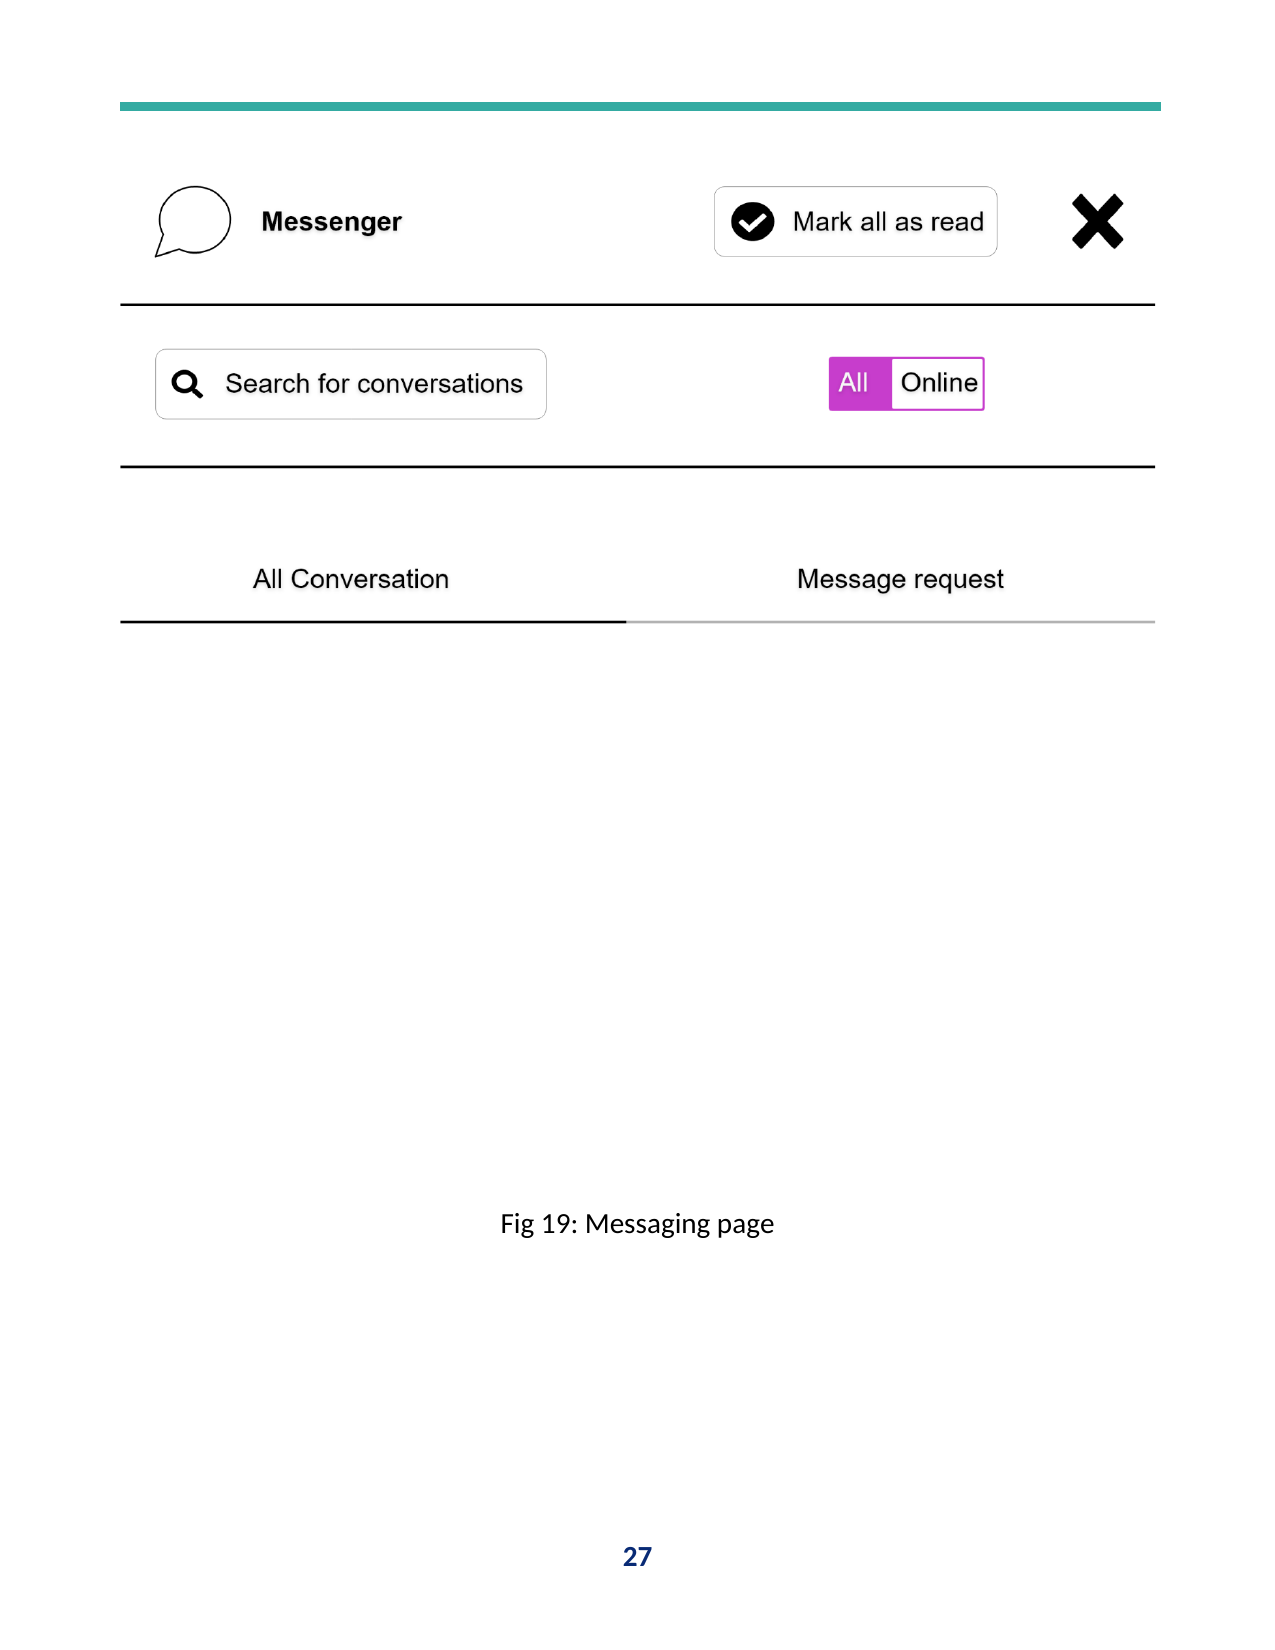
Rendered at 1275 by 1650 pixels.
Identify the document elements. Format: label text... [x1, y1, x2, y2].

picture [120, 151, 1155, 1160]
text Fig 19: Messaging page [120, 1206, 1155, 1241]
